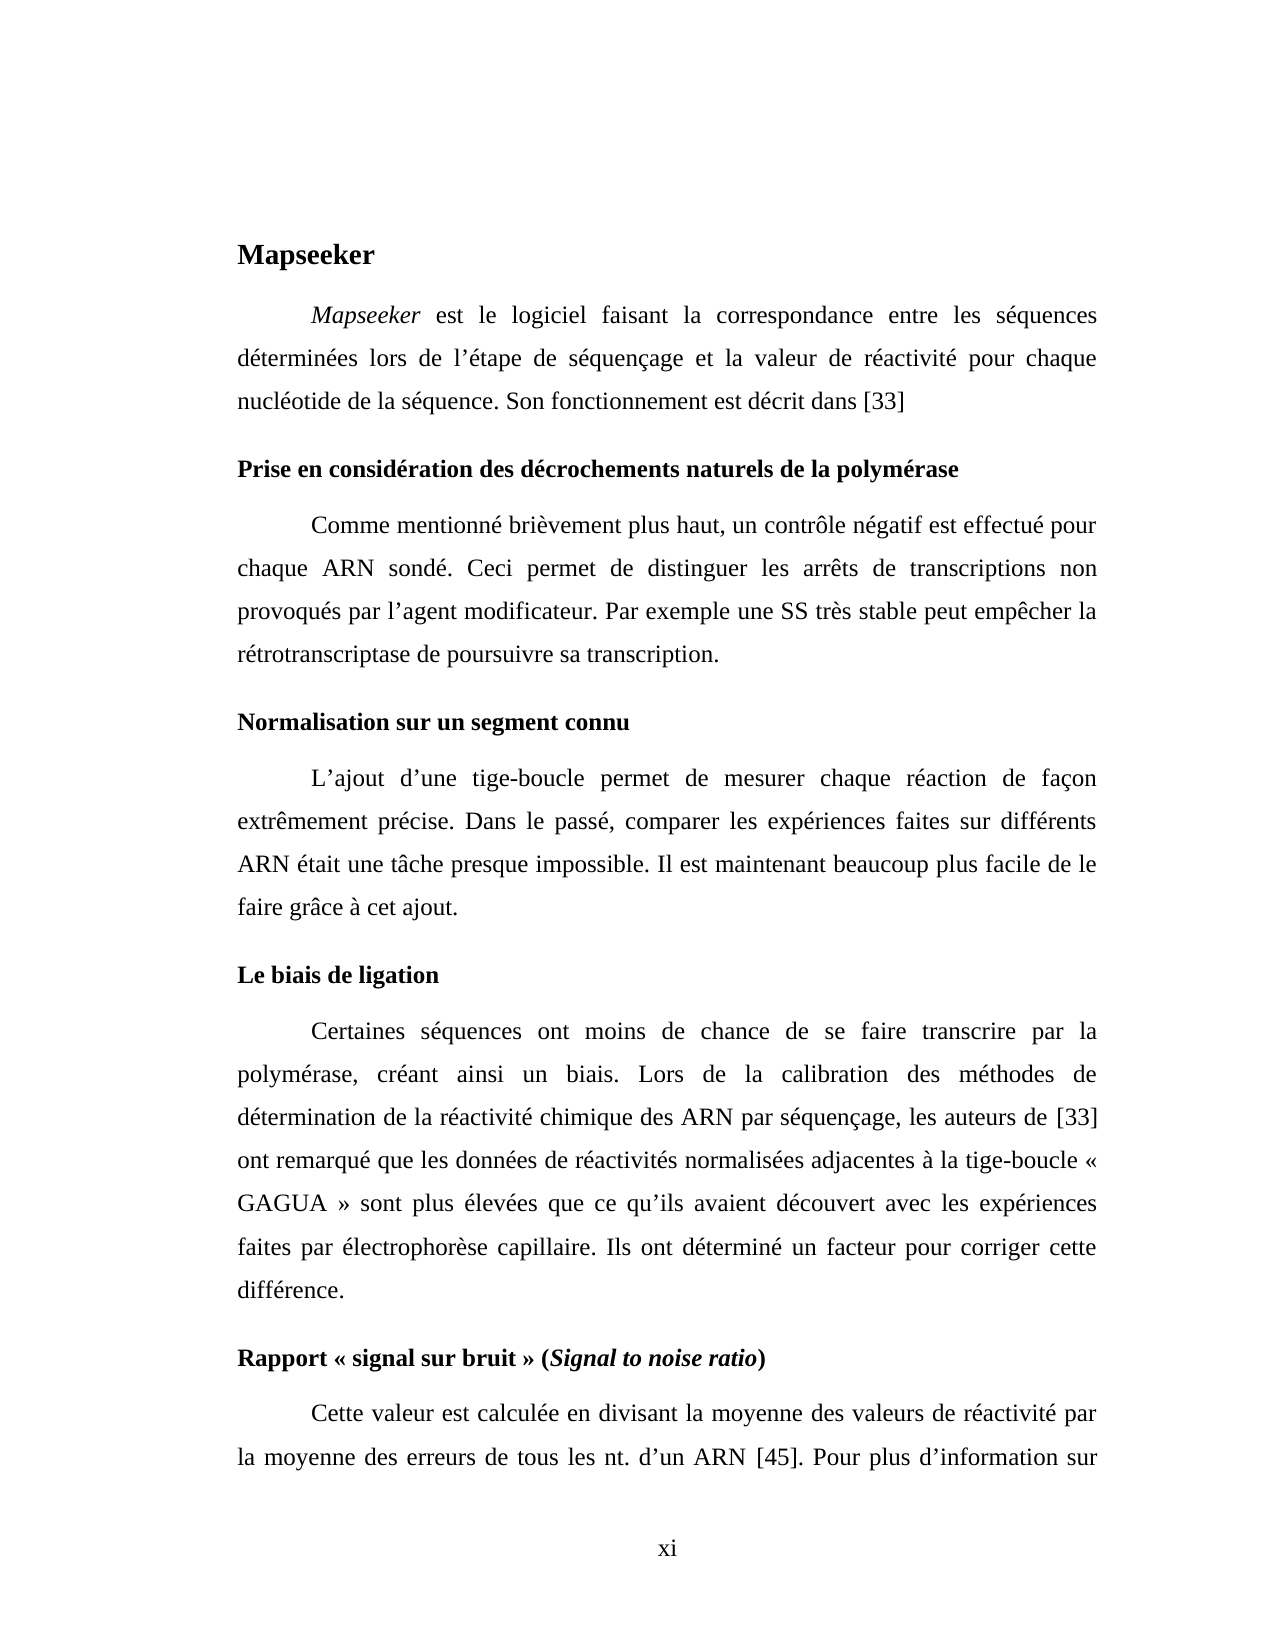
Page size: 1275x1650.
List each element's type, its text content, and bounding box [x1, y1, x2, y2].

text Mapseeker est le logiciel faisant la correspondance entre les séquences déterminées lors de l’étape de séquençage et la valeur de réactivité pour chaque nucléotide de la séquence. Son fonctionnement est décrit dans [33] [237, 300, 1098, 415]
text L’ajout d’une tige-boucle permet de mesurer chaque réaction de façon extrêmement précise. Dans le passé, comparer les expériences faites sur différents ARN était une tâche presque impossible. Il est maintenant beaucoup plus facile de le faire grâce à cet ajout. [237, 763, 1098, 921]
text Certaines séquences ont moins de chance de se faire transcrire par la polymérase, créant ainsi un biais. Lors de la calibration des méthodes de détermination de la réactivité chimique des ARN par séquençage, les auteurs de [33] ont remarqué que les données de réactivités normalisées adjacentes à la tige-boucle « GAGUA » sont plus élevées que ce qu’ils avaient découvert avec les expériences faites par électrophorèse capillaire. Ils ont déterminé un facteur pour corriger cette différence. [237, 1016, 1098, 1303]
subtitle Rapport « signal sur bruit » (Signal to noise ratio) [237, 1343, 1098, 1372]
subtitle Le biais de ligation [237, 960, 1098, 989]
subtitle Mapseeker [237, 237, 1098, 271]
subtitle Prise en considération des décrochements naturels de la polymérase [237, 454, 1098, 483]
subtitle Normalisation sur un segment connu [237, 707, 1098, 736]
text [237, 1398, 1098, 1470]
text Comme mentionné brièvement plus haut, un contrôle négatif est effectué pour chaque ARN sondé. Ceci permet de distinguer les arrêts de transcriptions non provoqués par l’agent modificateur. Par exemple une SS très stable peut empêcher la rétrotranscriptase de poursuivre sa transcription. [237, 510, 1098, 668]
